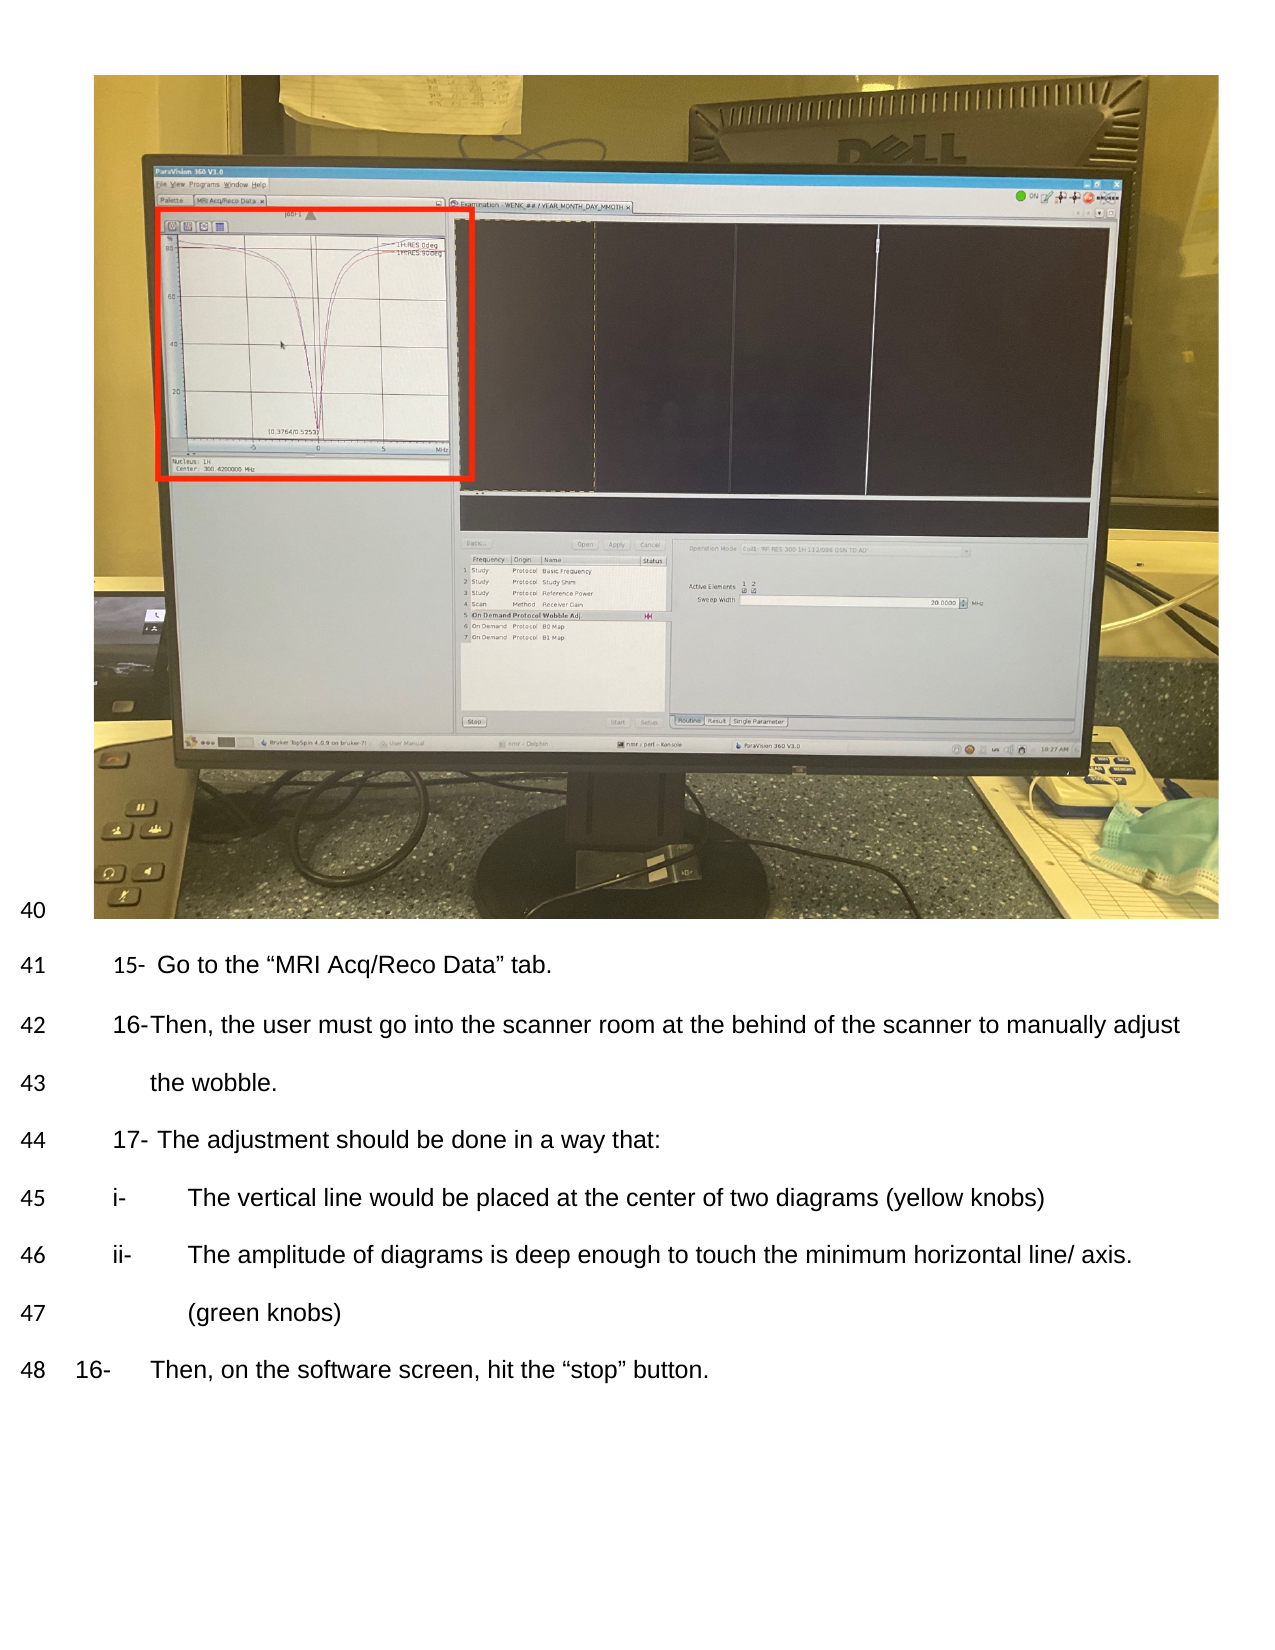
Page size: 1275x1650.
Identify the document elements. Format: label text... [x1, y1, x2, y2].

list Go to the “MRI Acq/Reco Data” tab. [112, 949, 1200, 980]
list The adjustment should be done in a way that: [112, 1125, 1200, 1154]
list Then, the user must go into the scanner room at the behind of the scanner to manually adjust the wobble. [112, 1010, 1200, 1097]
list The amplitude of diagrams is deep enough to touch the minimum horizontal line/ axis. (green knobs) [112, 1240, 1200, 1327]
list The vertical line would be placed at the center of two diagrams (yellow knobs) [112, 1183, 1200, 1212]
text 16- Then, on the software screen, hit the “stop” button. [75, 1355, 1200, 1384]
